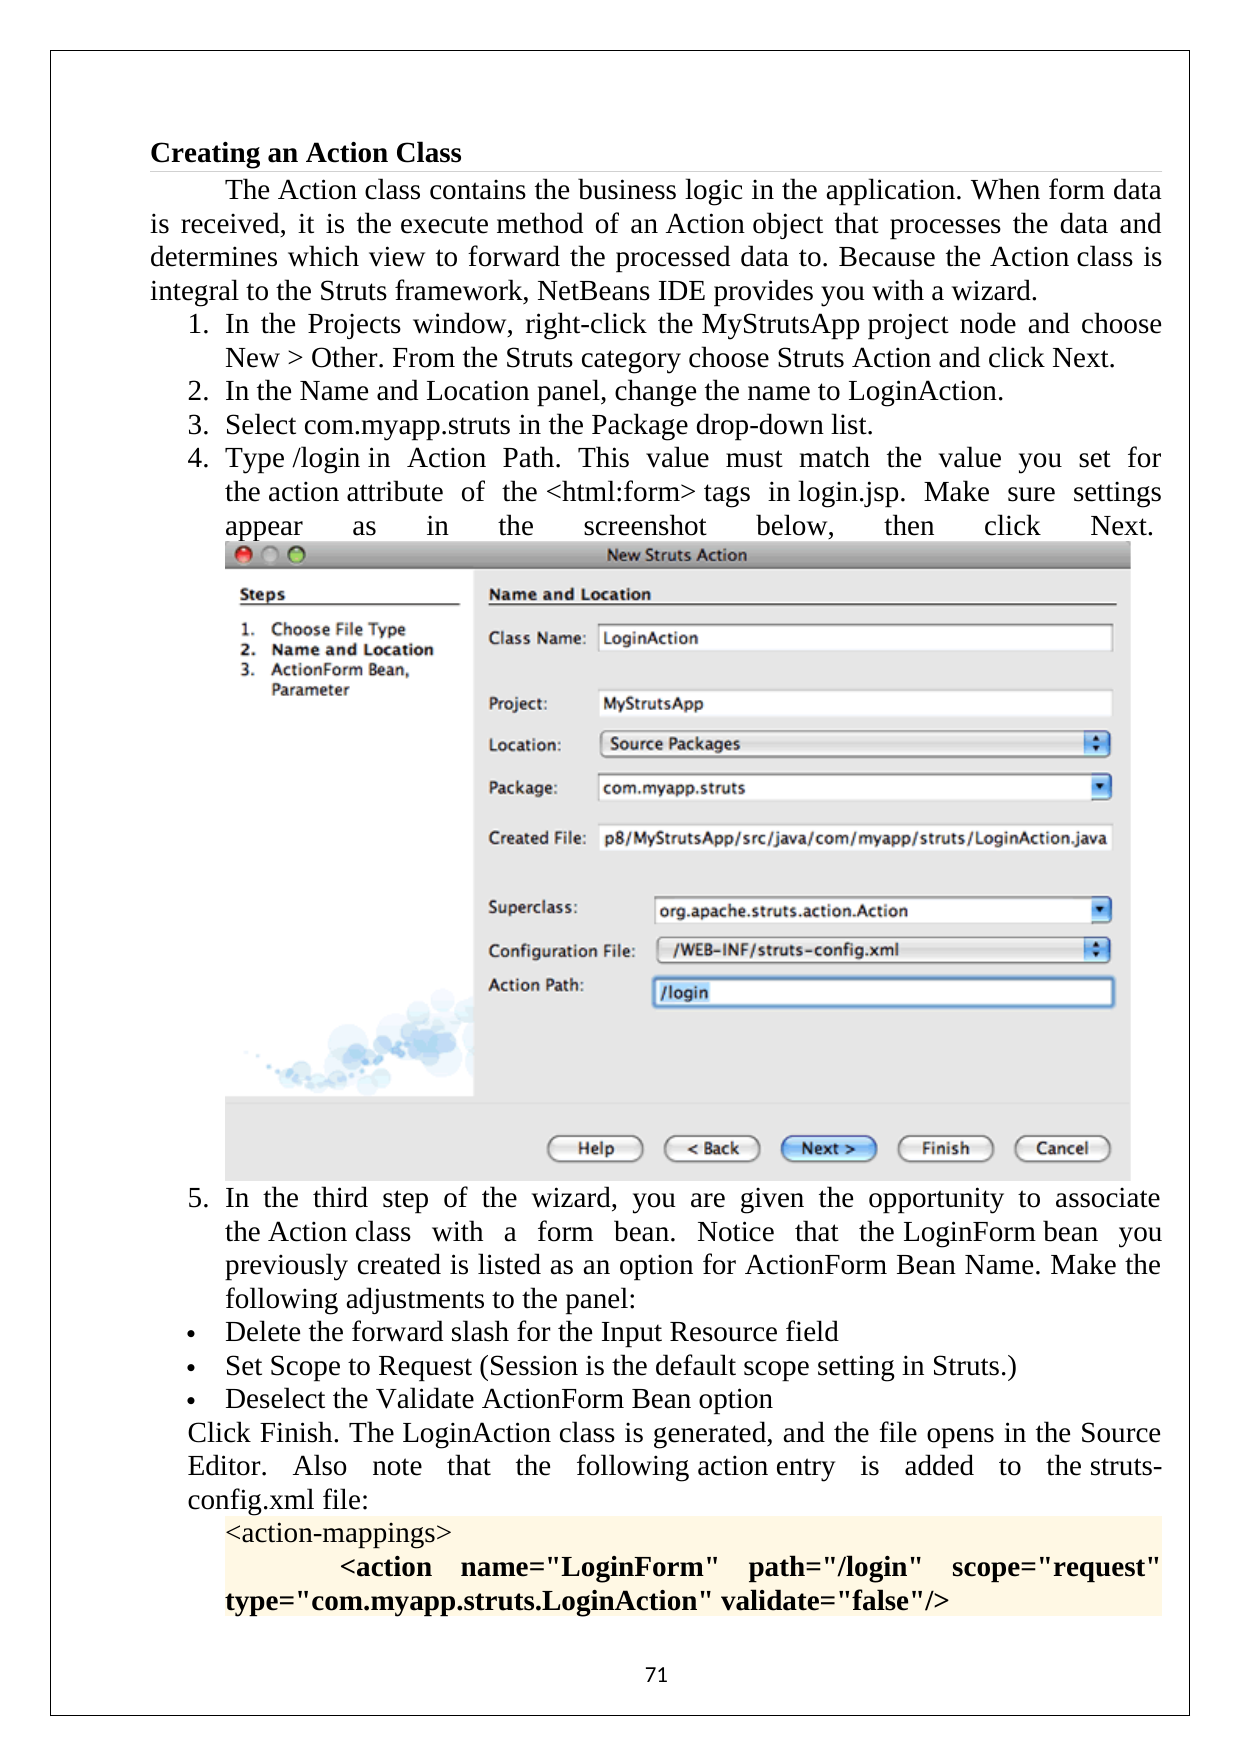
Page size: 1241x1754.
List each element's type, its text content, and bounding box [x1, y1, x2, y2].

list Select com.myapp.struts in the Package drop-down list. [187, 407, 1162, 441]
list Deselect the Validate ActionForm Bean option [187, 1381, 1162, 1415]
list In the Name and Location panel, change the name to LoginAction. [187, 373, 1162, 407]
text <action-mappings> [225, 1516, 1162, 1549]
text <action name="LoginForm" path="/login" scope="request" type="com.myapp.struts.LoginAction" validate="false"/> [225, 1549, 1162, 1616]
list Delete the forward slash for the Input Resource field [187, 1314, 1162, 1348]
list Set Scope to Request (Session is the default scope setting in Struts.) [187, 1348, 1162, 1381]
list In the third step of the wizard, you are given the opportunity to associate the Action class with a form bean. Notice that the LoginForm bean you previously created is listed as an option for ActionForm Bean Name. Make the following adjustments to the panel: [187, 1180, 1162, 1314]
text Creating an Action Class [150, 135, 1162, 171]
picture [225, 541, 1131, 1181]
text The Action class contains the business logic in the application. When form data is received, it is the execute method of an Action object that processes the data and determines which view to forward the processed data to. Because the Action class is integral to the Struts framework, NetBeans IDE provides you with a wizard. [150, 172, 1162, 306]
list In the Projects window, right-click the MyStrutsApp project node and choose New > Other. From the Struts category choose Struts Action and click Next. [187, 306, 1162, 373]
text Click Finish. The LoginAction class is generated, and the file opens in the Source Editor. Also note that the following action entry is added to the struts-config.xml file: [187, 1415, 1162, 1516]
